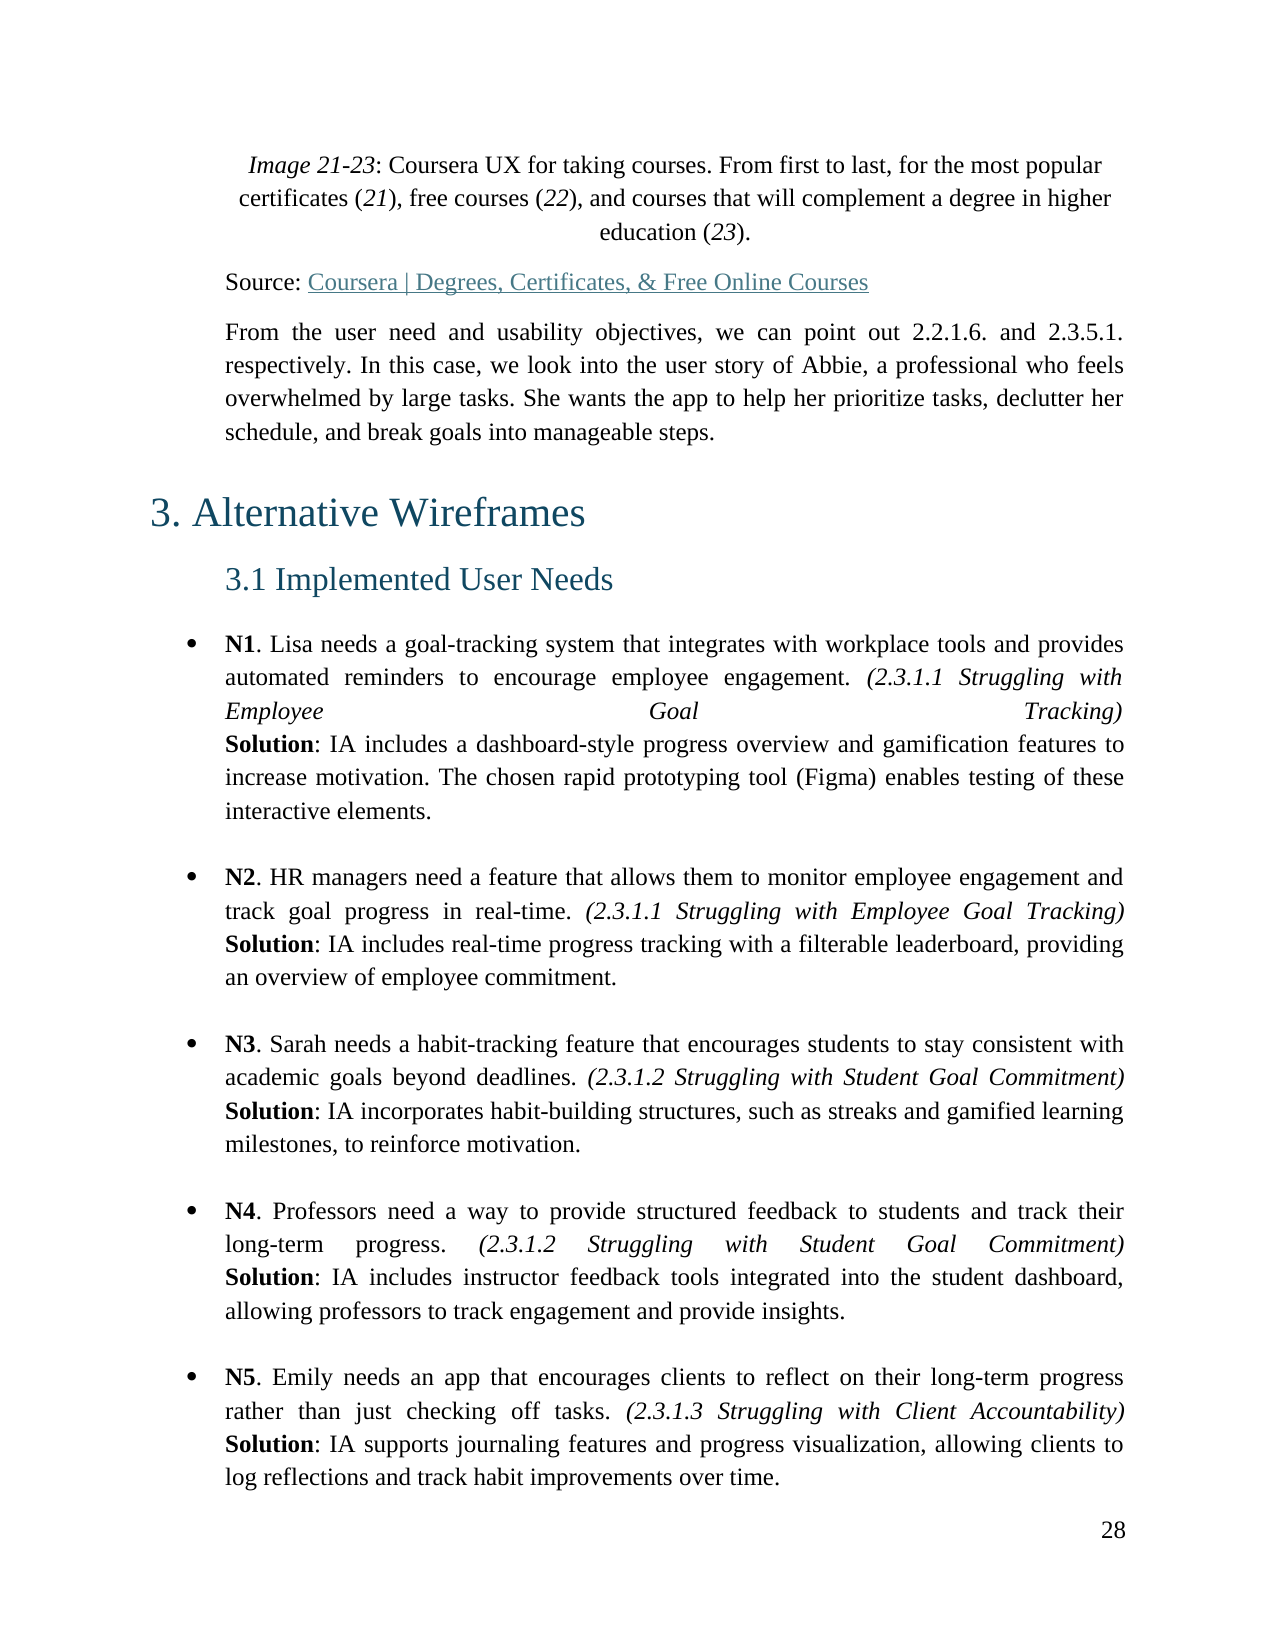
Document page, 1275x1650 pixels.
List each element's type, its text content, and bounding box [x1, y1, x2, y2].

list N1. Lisa needs a goal-tracking system that integrates with workplace tools and provides automated reminders to encourage employee engagement. (2.3.1.1 Struggling with Employee Goal Tracking) Solution: IA includes a dashboard-style progress overview and gamification features to increase motivation. The chosen rapid prototyping tool (Figma) enables testing of these interactive elements. [187, 629, 1125, 824]
list N2. HR managers need a feature that allows them to monitor employee engagement and track goal progress in real-time. (2.3.1.1 Struggling with Employee Goal Tracking) Solution: IA includes real-time progress tracking with a filterable leaderboard, providing an overview of employee commitment. [187, 862, 1125, 991]
text From the user need and usability objectives, we can point out 2.2.1.6. and 2.3.5.1. respectively. In this case, we look into the user story of Abbie, a professional who feels overwhelmed by large tasks. She wants the app to help her prioritize tasks, declutter her schedule, and break goals into manageable steps. [225, 317, 1125, 445]
text Image 21-23: Coursera UX for taking courses. From first to last, for the most popular certificates (21), free courses (22), and courses that will complement a degree in higher education (23). [225, 150, 1125, 245]
subtitle 3.1 Implemented User Needs [225, 560, 1125, 598]
list N3. Sarah needs a habit-tracking feature that encourages students to stay consistent with academic goals beyond deadlines. (2.3.1.2 Struggling with Student Goal Commitment) Solution: IA incorporates habit-building structures, such as streaks and gamified learning milestones, to reinforce motivation. [187, 1029, 1125, 1158]
list N5. Emily needs an app that encourages clients to reflect on their long-term progress rather than just checking off tasks. (2.3.1.3 Struggling with Client Accountability) Solution: IA supports journaling features and progress visualization, allowing clients to log reflections and track habit improvements over time. [187, 1362, 1125, 1491]
text Source: Coursera | Degrees, Certificates, & Free Online Courses [225, 267, 1125, 295]
list N4. Professors need a way to provide structured feedback to students and track their long-term progress. (2.3.1.2 Struggling with Student Goal Commitment) Solution: IA includes instructor feedback tools integrated into the student dashboard, allowing professors to track engagement and provide insights. [187, 1196, 1125, 1324]
subtitle 3. Alternative Wireframes [150, 487, 1125, 535]
